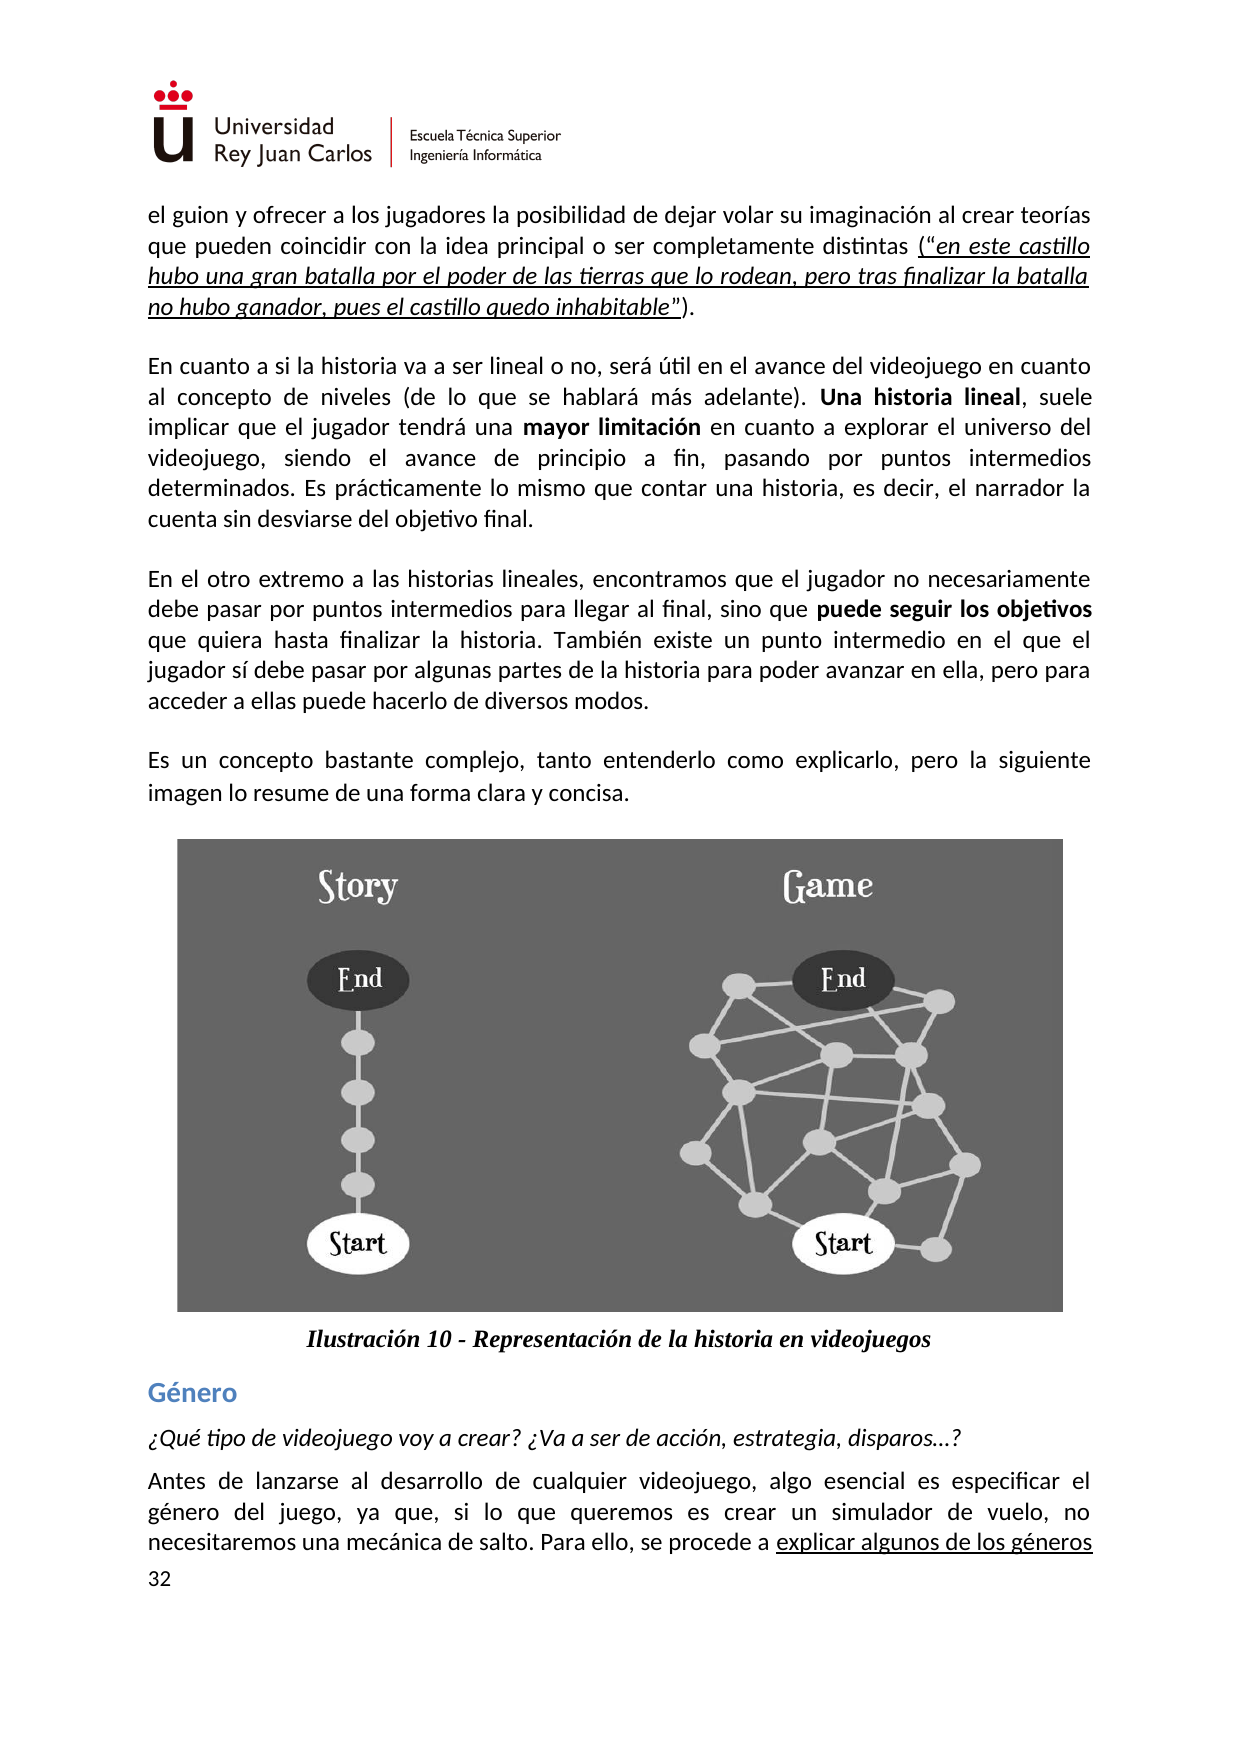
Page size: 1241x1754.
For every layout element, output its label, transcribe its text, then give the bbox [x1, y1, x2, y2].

picture [147, 75, 630, 172]
text Es un concepto bastante complejo, tanto entenderlo como explicarlo, pero la siguiente imagen lo resume de una forma clara y concisa. [148, 744, 1092, 808]
text En el otro extremo a las historias lineales, encontramos que el jugador no necesariamente debe pasar por puntos intermedios para llegar al final, sino que puede seguir los objetivos que quiera hasta finalizar la historia. También existe un punto intermedio en el que el jugador sí debe pasar por algunas partes de la historia para poder avanzar en ella, pero para acceder a ellas puede hacerlo de diversos modos. [148, 563, 1092, 715]
text ¿Qué tipo de videojuego voy a crear? ¿Va a ser de acción, estrategia, disparos…? [148, 1422, 1092, 1453]
subtitle Género [148, 1374, 1092, 1410]
text En cuanto a si la historia va a ser lineal o no, será útil en el avance del videojuego en cuanto al concepto de niveles (de lo que se hablará más adelante). Una historia lineal, suele implicar que el jugador tendrá una mayor limitación en cuanto a explorar el universo del videojuego, siendo el avance de principio a fin, pasando por puntos intermedios determinados. Es prácticamente lo mismo que contar una historia, es decir, el narrador la cuenta sin desviarse del objetivo final. [148, 351, 1092, 534]
